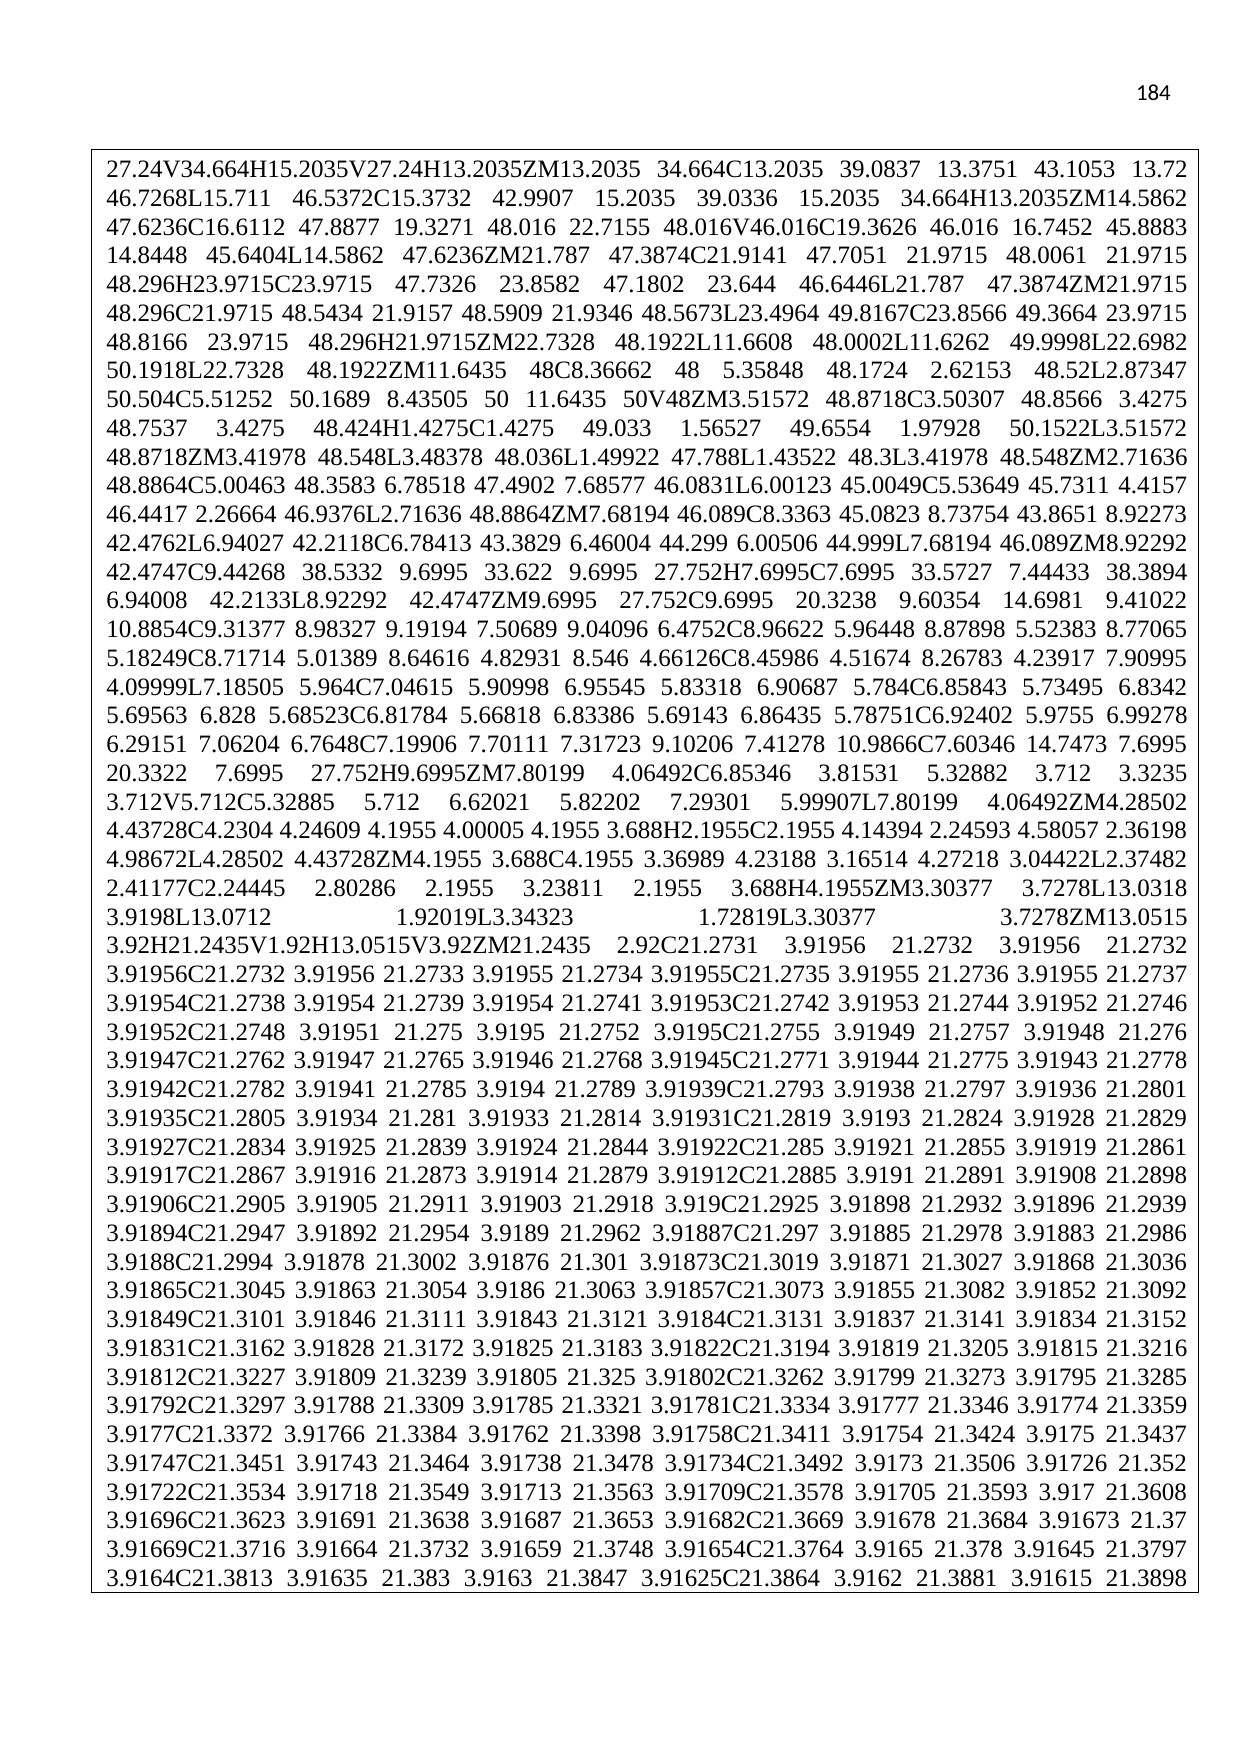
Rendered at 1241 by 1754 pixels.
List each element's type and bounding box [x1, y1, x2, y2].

table_header [92, 150, 1198, 1592]
